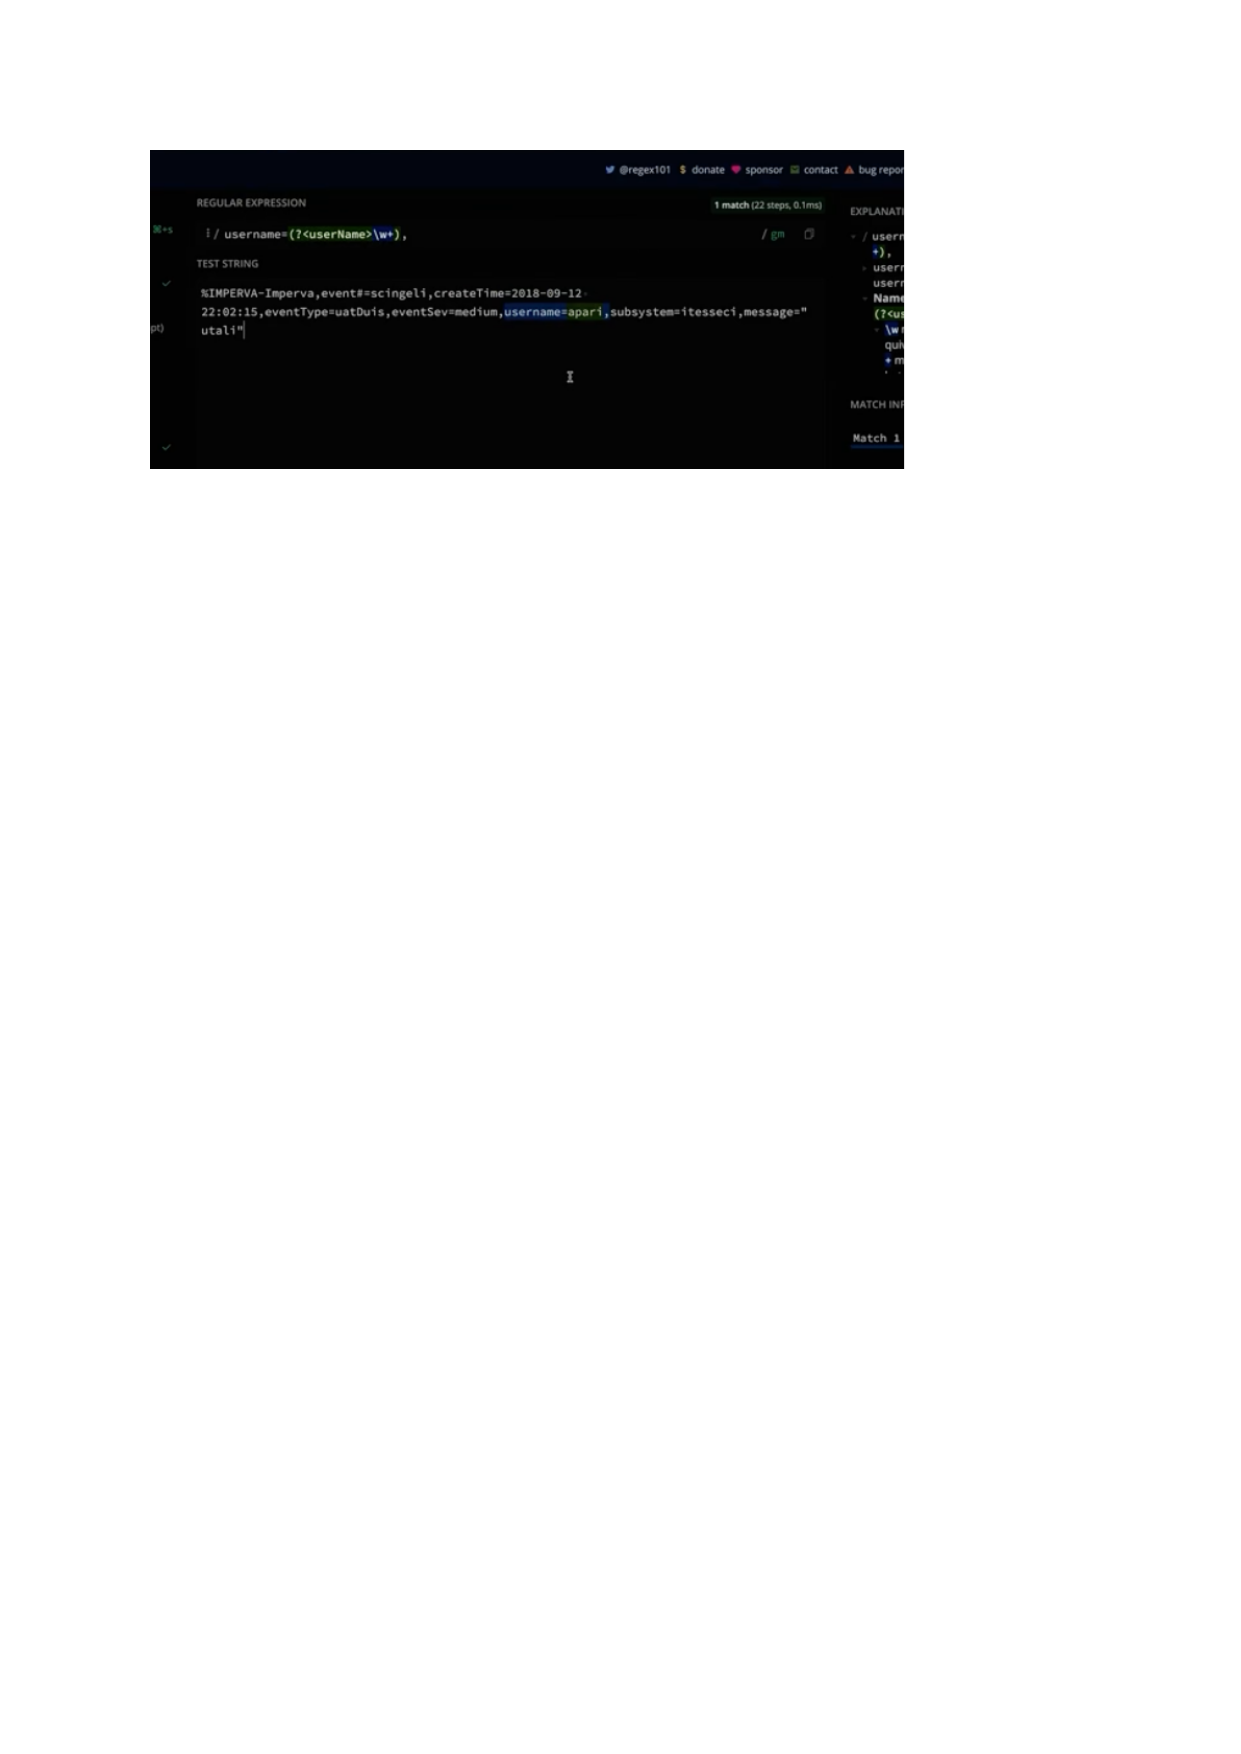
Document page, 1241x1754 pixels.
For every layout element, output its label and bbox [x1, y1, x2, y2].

picture [150, 150, 905, 469]
